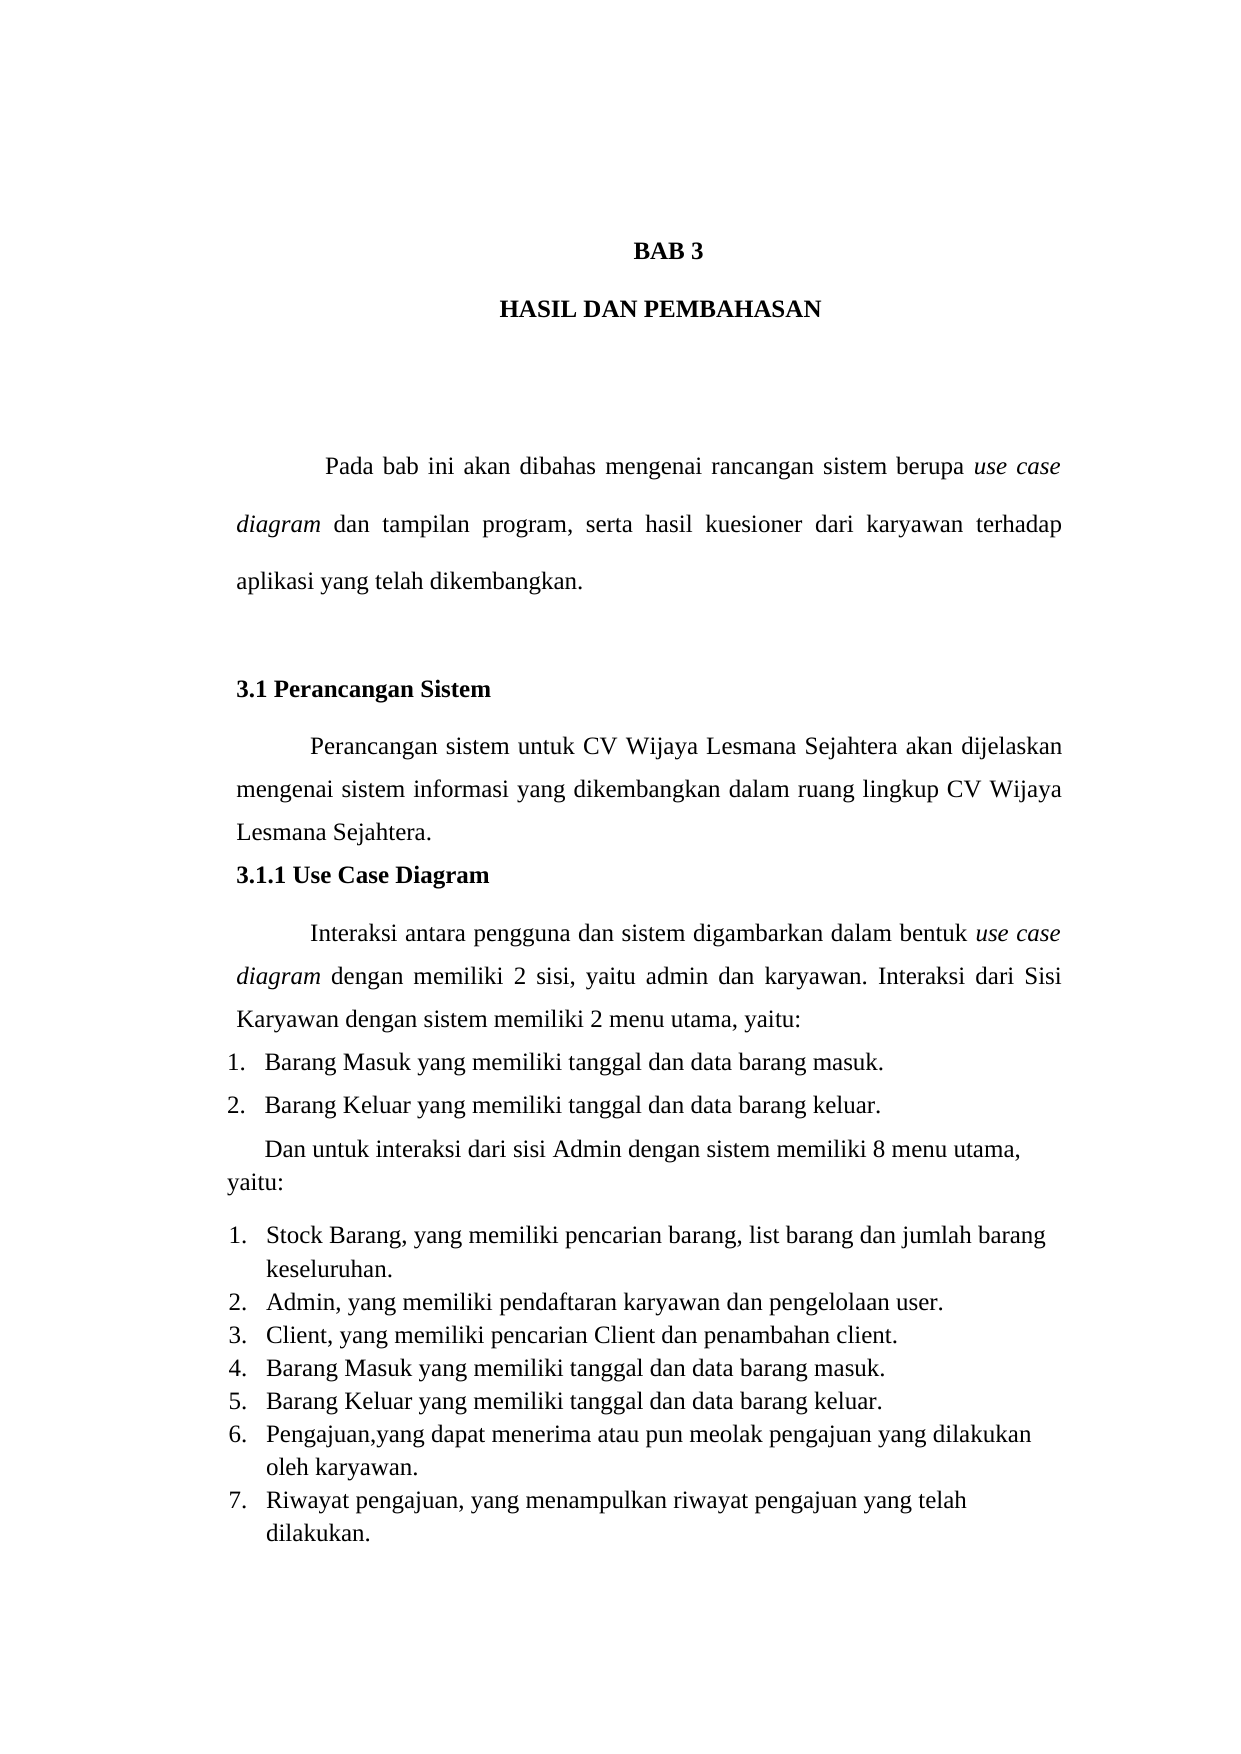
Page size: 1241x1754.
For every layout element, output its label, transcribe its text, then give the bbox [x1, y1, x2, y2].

subtitle 3.1 Perancangan Sistem [207, 674, 1063, 702]
list Admin, yang memiliki pendaftaran karyawan dan pengelolaan user. [228, 1287, 1063, 1315]
text Perancangan sistem untuk CV Wijaya Lesmana Sejahtera akan dijelaskan mengenai sistem informasi yang dikembangkan dalam ruang lingkup CV Wijaya Lesmana Sejahtera. [236, 731, 1063, 846]
list Stock Barang, yang memiliki pencarian barang, list barang dan jumlah barang keseluruhan. [228, 1221, 1063, 1282]
list Riwayat pengajuan, yang menampulkan riwayat pengajuan yang telah dilakukan. [228, 1485, 1063, 1547]
text Interaksi antara pengguna dan sistem digambarkan dalam bentuk use case diagram dengan memiliki 2 sisi, yaitu admin dan karyawan. Interaksi dari Sisi Karyawan dengan sistem memiliki 2 menu utama, yaitu: [236, 918, 1063, 1033]
list Pengajuan,yang dapat menerima atau pun meolak pengajuan yang dilakukan oleh karyawan. [228, 1419, 1063, 1481]
list Barang Masuk yang memiliki tanggal dan data barang masuk. [227, 1047, 1063, 1076]
subtitle BAB 3 HASIL DAN PEMBAHASAN [273, 236, 1063, 322]
text Pada bab ini akan dibahas mengenai rancangan sistem berupa use case diagram dan tampilan program, serta hasil kuesioner dari karyawan terhadap aplikasi yang telah dikembangkan. [236, 451, 1063, 595]
list Client, yang memiliki pencarian Client dan penambahan client. [228, 1320, 1063, 1348]
list Barang Keluar yang memiliki tanggal dan data barang keluar. [227, 1091, 1063, 1119]
text Dan untuk interaksi dari sisi Admin dengan sistem memiliki 8 menu utama, yaitu: [227, 1134, 1063, 1196]
list Barang Masuk yang memiliki tanggal dan data barang masuk. [228, 1353, 1063, 1381]
list Barang Keluar yang memiliki tanggal dan data barang keluar. [228, 1386, 1063, 1414]
subtitle 3.1.1 Use Case Diagram [236, 861, 1063, 889]
